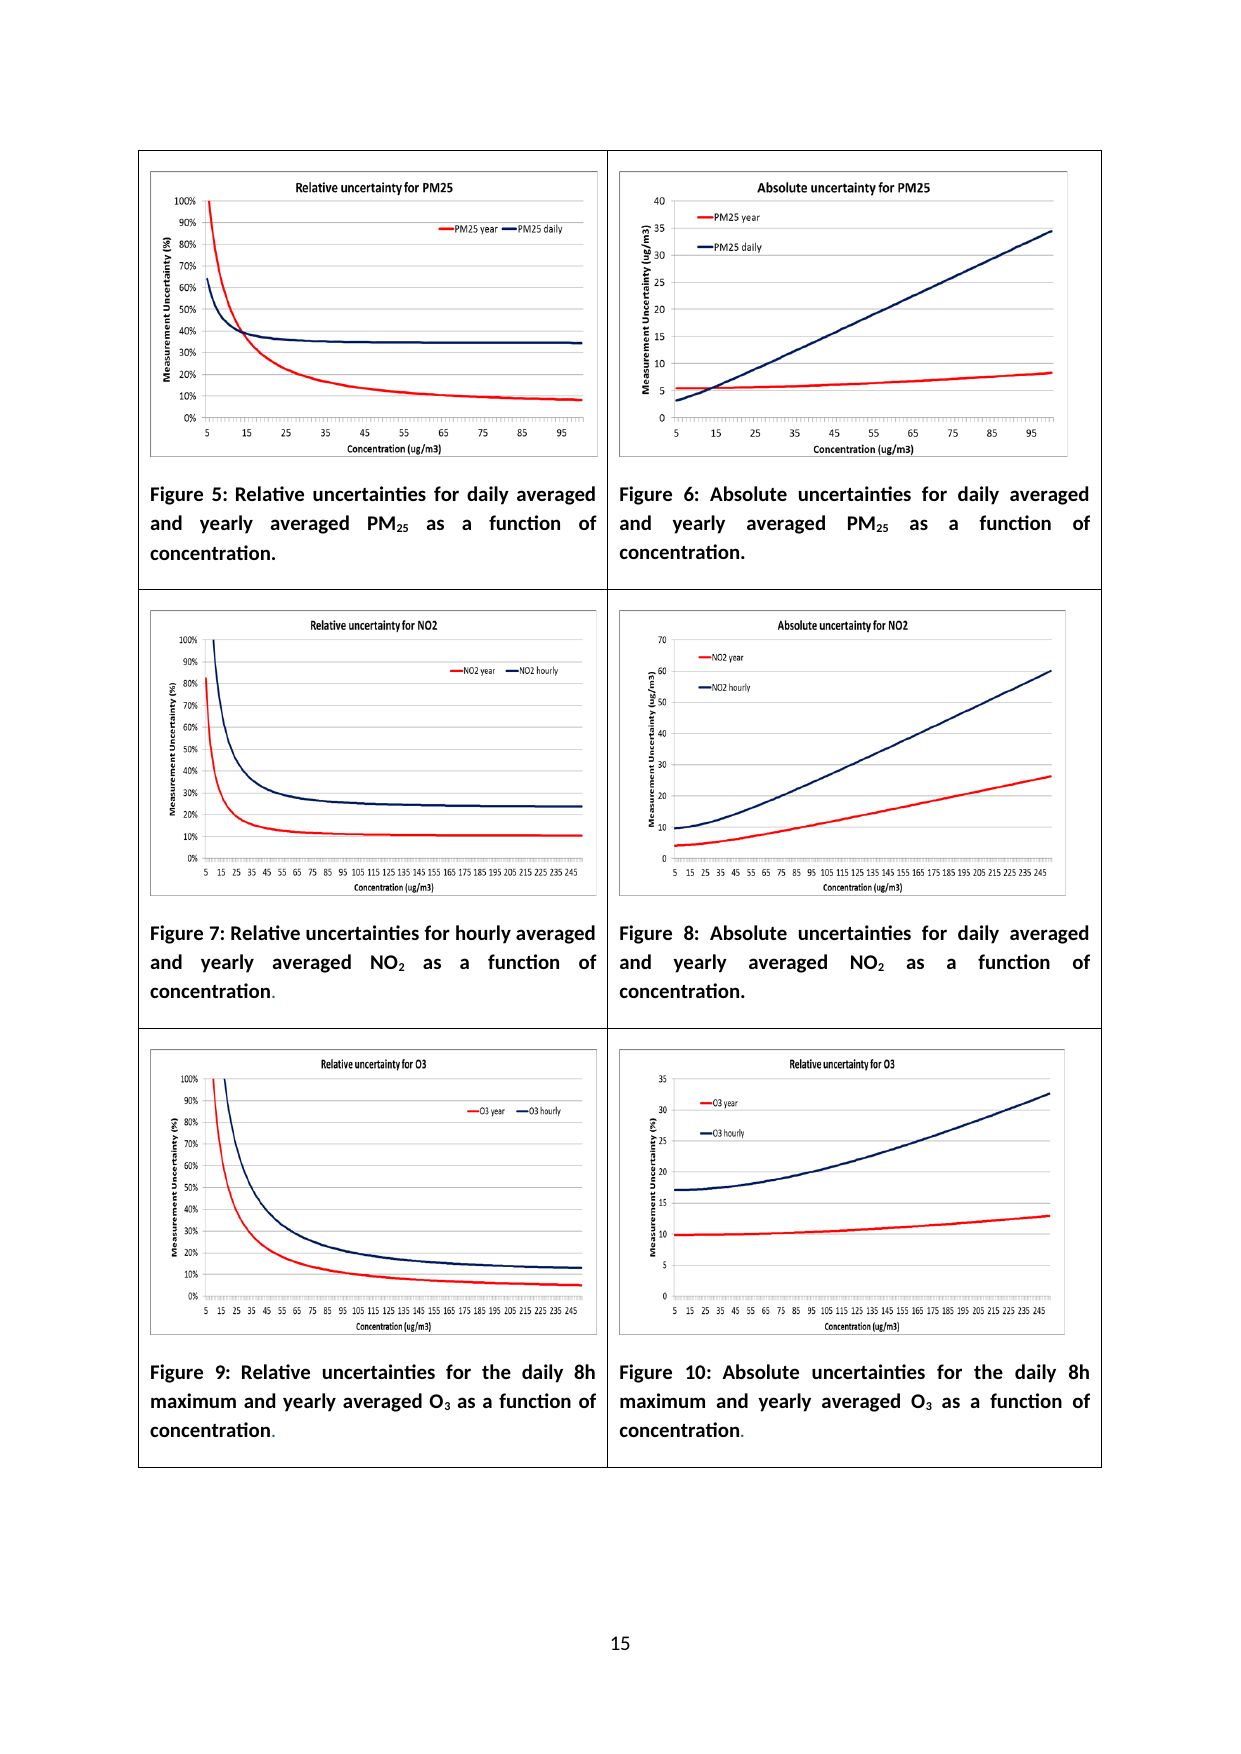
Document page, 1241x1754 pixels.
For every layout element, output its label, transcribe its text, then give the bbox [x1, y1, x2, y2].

table_cell Figure 8: Absolute uncertainties for daily averaged and yearly averaged NO2 as a function of concentration. [608, 590, 1101, 1028]
table_cell Figure 7: Relative uncertainties for hourly averaged and yearly averaged NO2 as a function of concentration. [139, 590, 607, 1028]
picture [619, 610, 1066, 896]
table_cell Figure 9: Relative uncertainties for the daily 8h maximum and yearly averaged O3 as a function of concentration. [139, 1029, 607, 1467]
picture [150, 171, 598, 457]
table_cell Figure 10: Absolute uncertainties for the daily 8h maximum and yearly averaged O3 as a function of concentration. [608, 1029, 1101, 1467]
table_header Figure 5: Relative uncertainties for daily averaged and yearly averaged PM25 as a function of concentration. [139, 151, 607, 589]
picture [150, 610, 597, 896]
picture [619, 1049, 1065, 1335]
picture [150, 1049, 597, 1335]
table_header Figure 6: Absolute uncertainties for daily averaged and yearly averaged PM25 as a function of concentration. [608, 151, 1101, 589]
picture [619, 171, 1068, 457]
